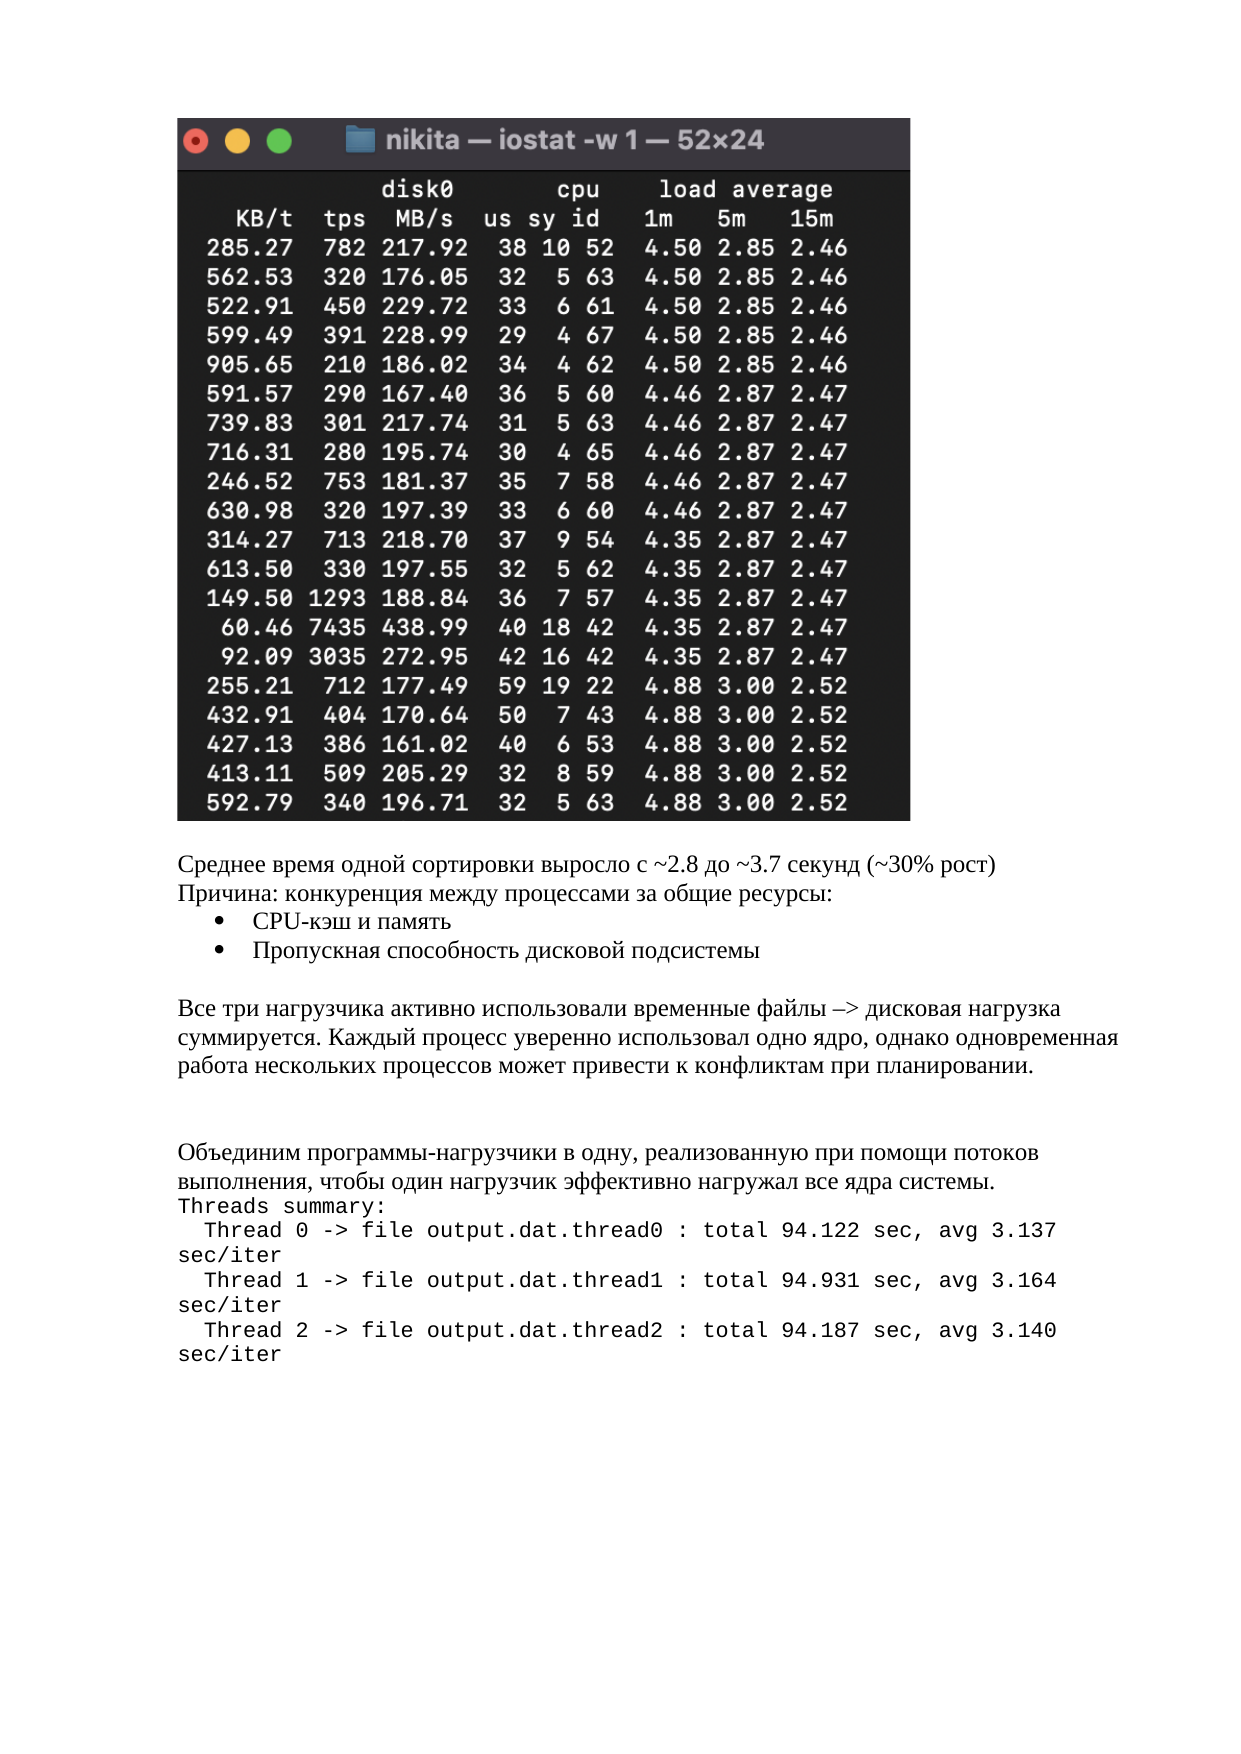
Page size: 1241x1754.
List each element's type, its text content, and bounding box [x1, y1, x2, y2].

text Threads summary: [177, 1195, 1152, 1219]
picture [177, 118, 911, 821]
text Все три нагрузчика активно использовали временные файлы –> дисковая нагрузка суммируется. Каждый процесс уверенно использовал одно ядро, однако одновременная работа нескольких процессов может привести к конфликтам при планировании. [177, 993, 1152, 1079]
list CPU-кэш и память [215, 906, 1152, 935]
text Причина: конкуренция между процессами за общие ресурсы: [177, 878, 1152, 906]
text Thread 0 -> file output.dat.thread0 : total 94.122 sec, avg 3.137 sec/iter [177, 1219, 1152, 1269]
text Среднее время одной сортировки выросло с ~2.8 до ~3.7 секунд (~30% рост) [177, 849, 1152, 878]
text Объединим программы-нагрузчики в одну, реализованную при помощи потоков выполнения, чтобы один нагрузчик эффективно нагружал все ядра системы. [177, 1137, 1152, 1195]
text Thread 1 -> file output.dat.thread1 : total 94.931 sec, avg 3.164 sec/iter [177, 1269, 1152, 1319]
text Thread 2 -> file output.dat.thread2 : total 94.187 sec, avg 3.140 sec/iter [177, 1319, 1152, 1368]
list Пропускная способность дисковой подсистемы [215, 935, 1152, 964]
